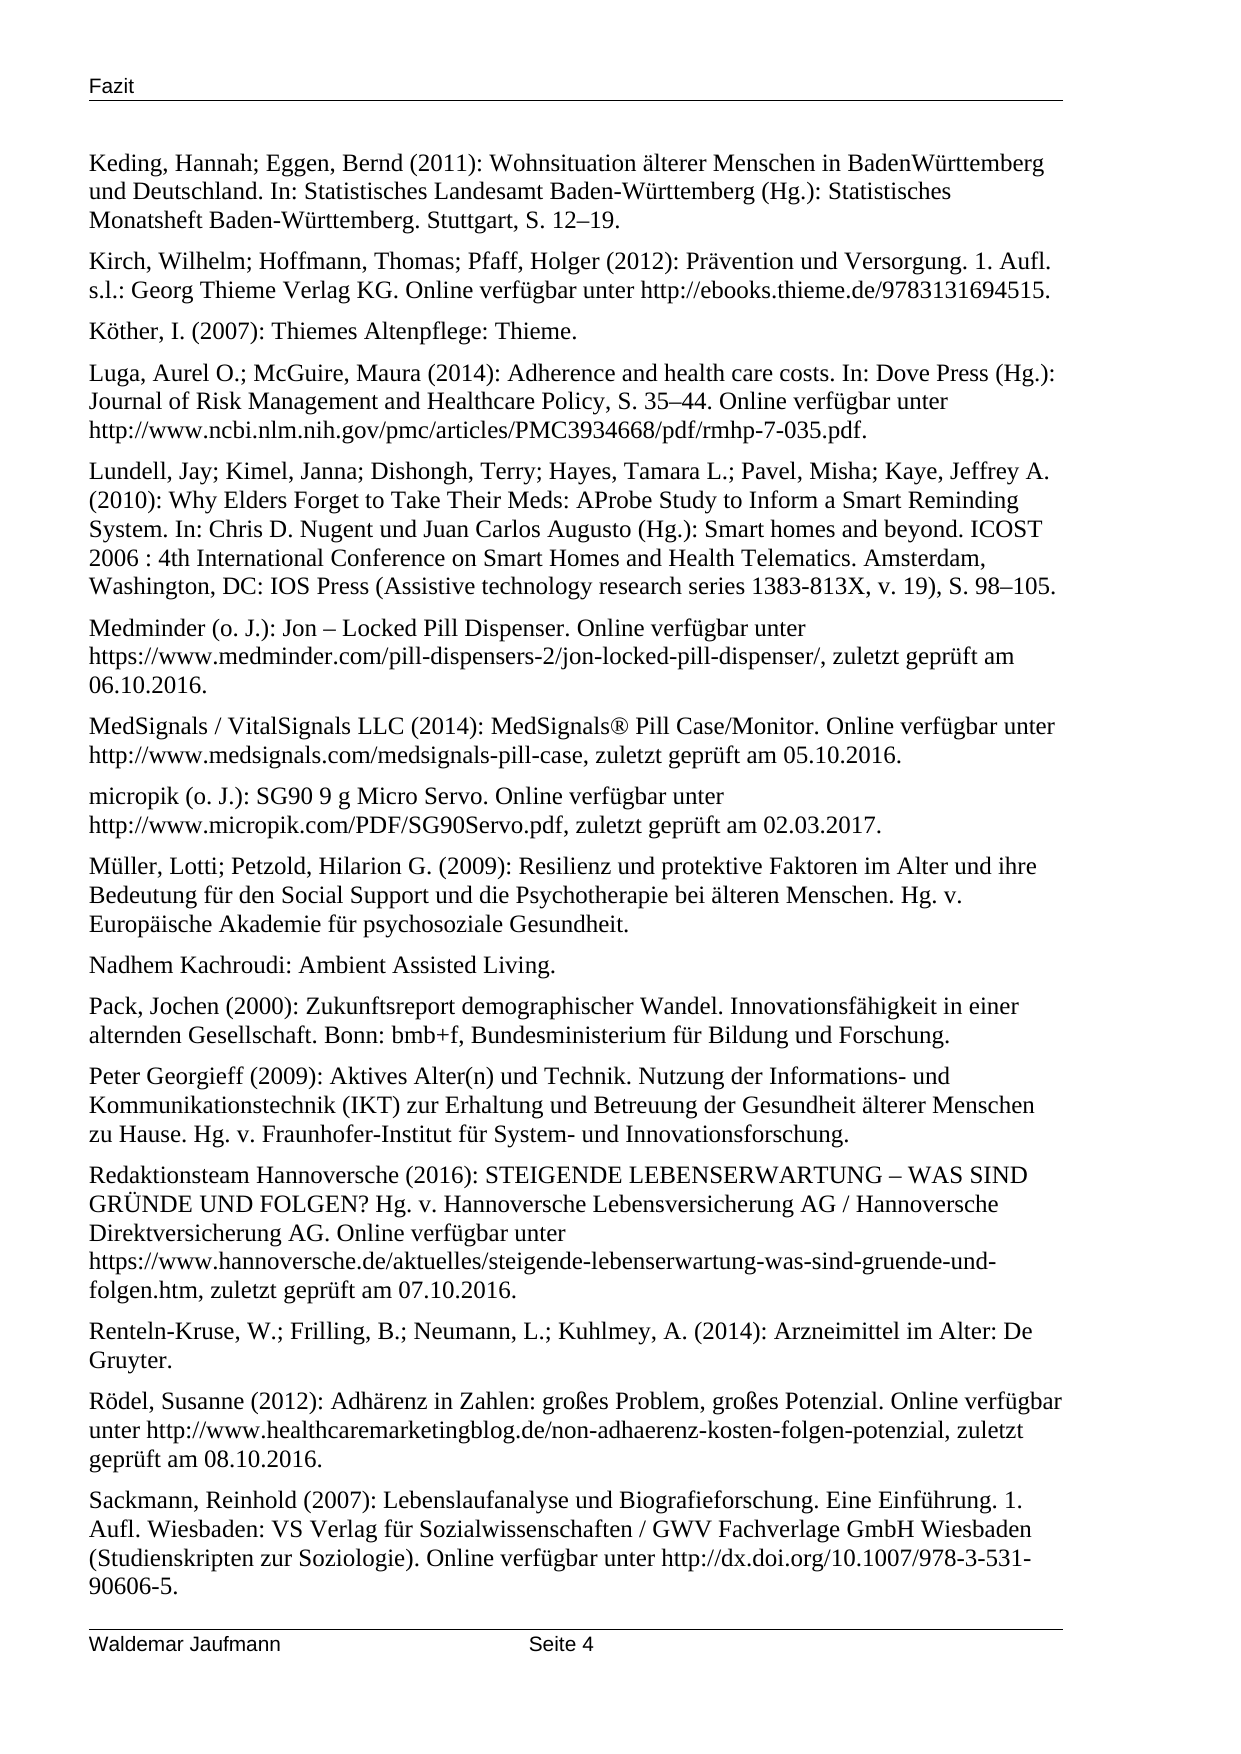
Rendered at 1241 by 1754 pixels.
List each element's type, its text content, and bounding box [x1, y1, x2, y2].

text Nadhem Kachroudi: Ambient Assisted Living. [89, 950, 1063, 979]
text Sackmann, Reinhold (2007): Lebenslaufanalyse und Biografieforschung. Eine Einführung. 1. Aufl. Wiesbaden: VS Verlag für Sozialwissenschaften / GWV Fachverlage GmbH Wiesbaden (Studienskripten zur Soziologie). Online verfügbar unter http://dx.doi.org/10.1007/978-3-531-90606-5. [89, 1485, 1063, 1600]
text Redaktionsteam Hannoversche (2016): STEIGENDE LEBENSERWARTUNG – WAS SIND GRÜNDE UND FOLGEN? Hg. v. Hannoversche Lebensversicherung AG / Hannoversche Direktversicherung AG. Online verfügbar unter https://www.hannoversche.de/aktuelles/steigende-lebenserwartung-was-sind-gruende-und-folgen.htm, zuletzt geprüft am 07.10.2016. [89, 1160, 1063, 1304]
text Köther, I. (2007): Thiemes Altenpflege: Thieme. [89, 316, 1063, 345]
text Rödel, Susanne (2012): Adhärenz in Zahlen: großes Problem, großes Potenzial. Online verfügbar unter http://www.healthcaremarketingblog.de/non-adhaerenz-kosten-folgen-potenzial, zuletzt geprüft am 08.10.2016. [89, 1386, 1063, 1473]
text Peter Georgieff (2009): Aktives Alter(n) und Technik. Nutzung der Informations- und Kommunikationstechnik (IKT) zur Erhaltung und Betreuung der Gesundheit älterer Menschen zu Hause. Hg. v. Fraunhofer-Institut für System- und Innovationsforschung. [89, 1061, 1063, 1148]
text Kirch, Wilhelm; Hoffmann, Thomas; Pfaff, Holger (2012): Prävention und Versorgung. 1. Aufl. s.l.: Georg Thieme Verlag KG. Online verfügbar unter http://ebooks.thieme.de/9783131694515. [89, 246, 1063, 304]
text Lundell, Jay; Kimel, Janna; Dishongh, Terry; Hayes, Tamara L.; Pavel, Misha; Kaye, Jeffrey A. (2010): Why Elders Forget to Take Their Meds: AProbe Study to Inform a Smart Reminding System. In: Chris D. Nugent und Juan Carlos Augusto (Hg.): Smart homes and beyond. ICOST 2006 : 4th International Conference on Smart Homes and Health Telematics. Amsterdam, Washington, DC: IOS Press (Assistive technology research series 1383-813X, v. 19), S. 98–105. [89, 456, 1063, 600]
text Luga, Aurel O.; McGuire, Maura (2014): Adherence and health care costs. In: Dove Press (Hg.): Journal of Risk Management and Healthcare Policy, S. 35–44. Online verfügbar unter http://www.ncbi.nlm.nih.gov/pmc/articles/PMC3934668/pdf/rmhp-7-035.pdf. [89, 358, 1063, 444]
text Müller, Lotti; Petzold, Hilarion G. (2009): Resilienz und protektive Faktoren im Alter und ihre Bedeutung für den Social Support und die Psychotherapie bei älteren Menschen. Hg. v. Europäische Akademie für psychosoziale Gesundheit. [89, 851, 1063, 938]
text Keding, Hannah; Eggen, Bernd (2011): Wohnsituation älterer Menschen in BadenWürttemberg und Deutschland. In: Statistisches Landesamt Baden-Württemberg (Hg.): Statistisches Monatsheft Baden-Württemberg. Stuttgart, S. 12–19. [89, 148, 1063, 234]
text Pack, Jochen (2000): Zukunftsreport demographischer Wandel. Innovationsfähigkeit in einer alternden Gesellschaft. Bonn: bmb+f, Bundesministerium für Bildung und Forschung. [89, 991, 1063, 1049]
text Medminder (o. J.): Jon – Locked Pill Dispenser. Online verfügbar unter https://www.medminder.com/pill-dispensers-2/jon-locked-pill-dispenser/, zuletzt geprüft am 06.10.2016. [89, 613, 1063, 699]
text Renteln-Kruse, W.; Frilling, B.; Neumann, L.; Kuhlmey, A. (2014): Arzneimittel im Alter: De Gruyter. [89, 1316, 1063, 1374]
text micropik (o. J.): SG90 9 g Micro Servo. Online verfügbar unter http://www.micropik.com/PDF/SG90Servo.pdf, zuletzt geprüft am 02.03.2017. [89, 781, 1063, 839]
text MedSignals / VitalSignals LLC (2014): MedSignals® Pill Case/Monitor. Online verfügbar unter http://www.medsignals.com/medsignals-pill-case, zuletzt geprüft am 05.10.2016. [89, 711, 1063, 769]
